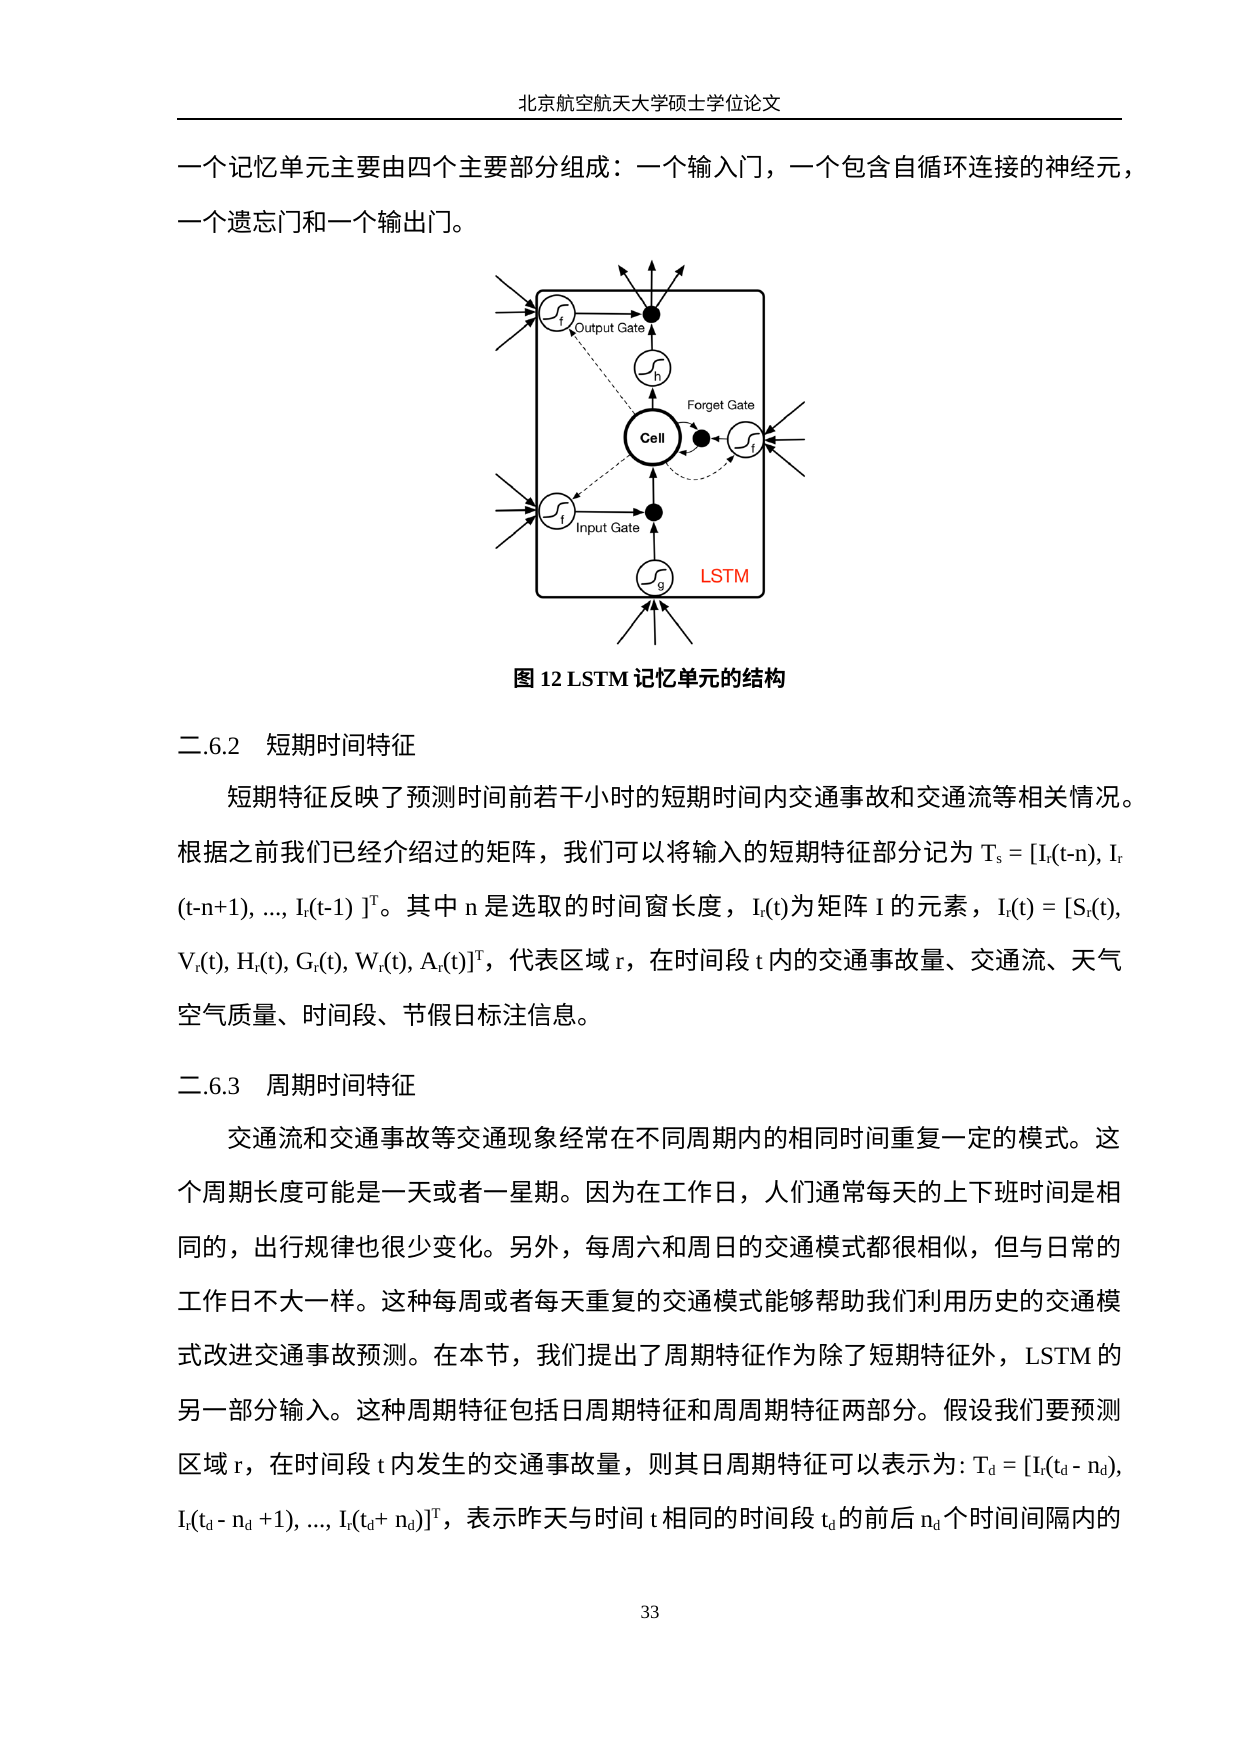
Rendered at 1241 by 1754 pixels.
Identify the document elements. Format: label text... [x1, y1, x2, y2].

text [177, 1118, 1122, 1535]
picture [492, 256, 807, 647]
text 短期时间特征 [177, 725, 1122, 761]
text 周期时间特征 [177, 1066, 1122, 1102]
text 短期特征反映了预测时间前若干小时的短期时间内交通事故和交通流等相关情况。根据之前我们已经介绍过的矩阵，我们可以将输入的短期特征部分记为Ts = [Ir(t-n), Ir (t-n+1), ..., Ir(t-1) ]T。其中n是选取的时间窗长度，Ir(t)为矩阵I的元素，Ir(t) = [Sr(t), Vr(t), Hr(t), Gr(t), Wr(t), Ar(t)]T，代表区域r，在时间段t内的交通事故量、交通流、天气、空气质量、时间段、节假日标注信息。 [177, 778, 1122, 1031]
text 图 12 LSTM记忆单元的结构 [177, 661, 1122, 693]
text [177, 148, 1122, 238]
